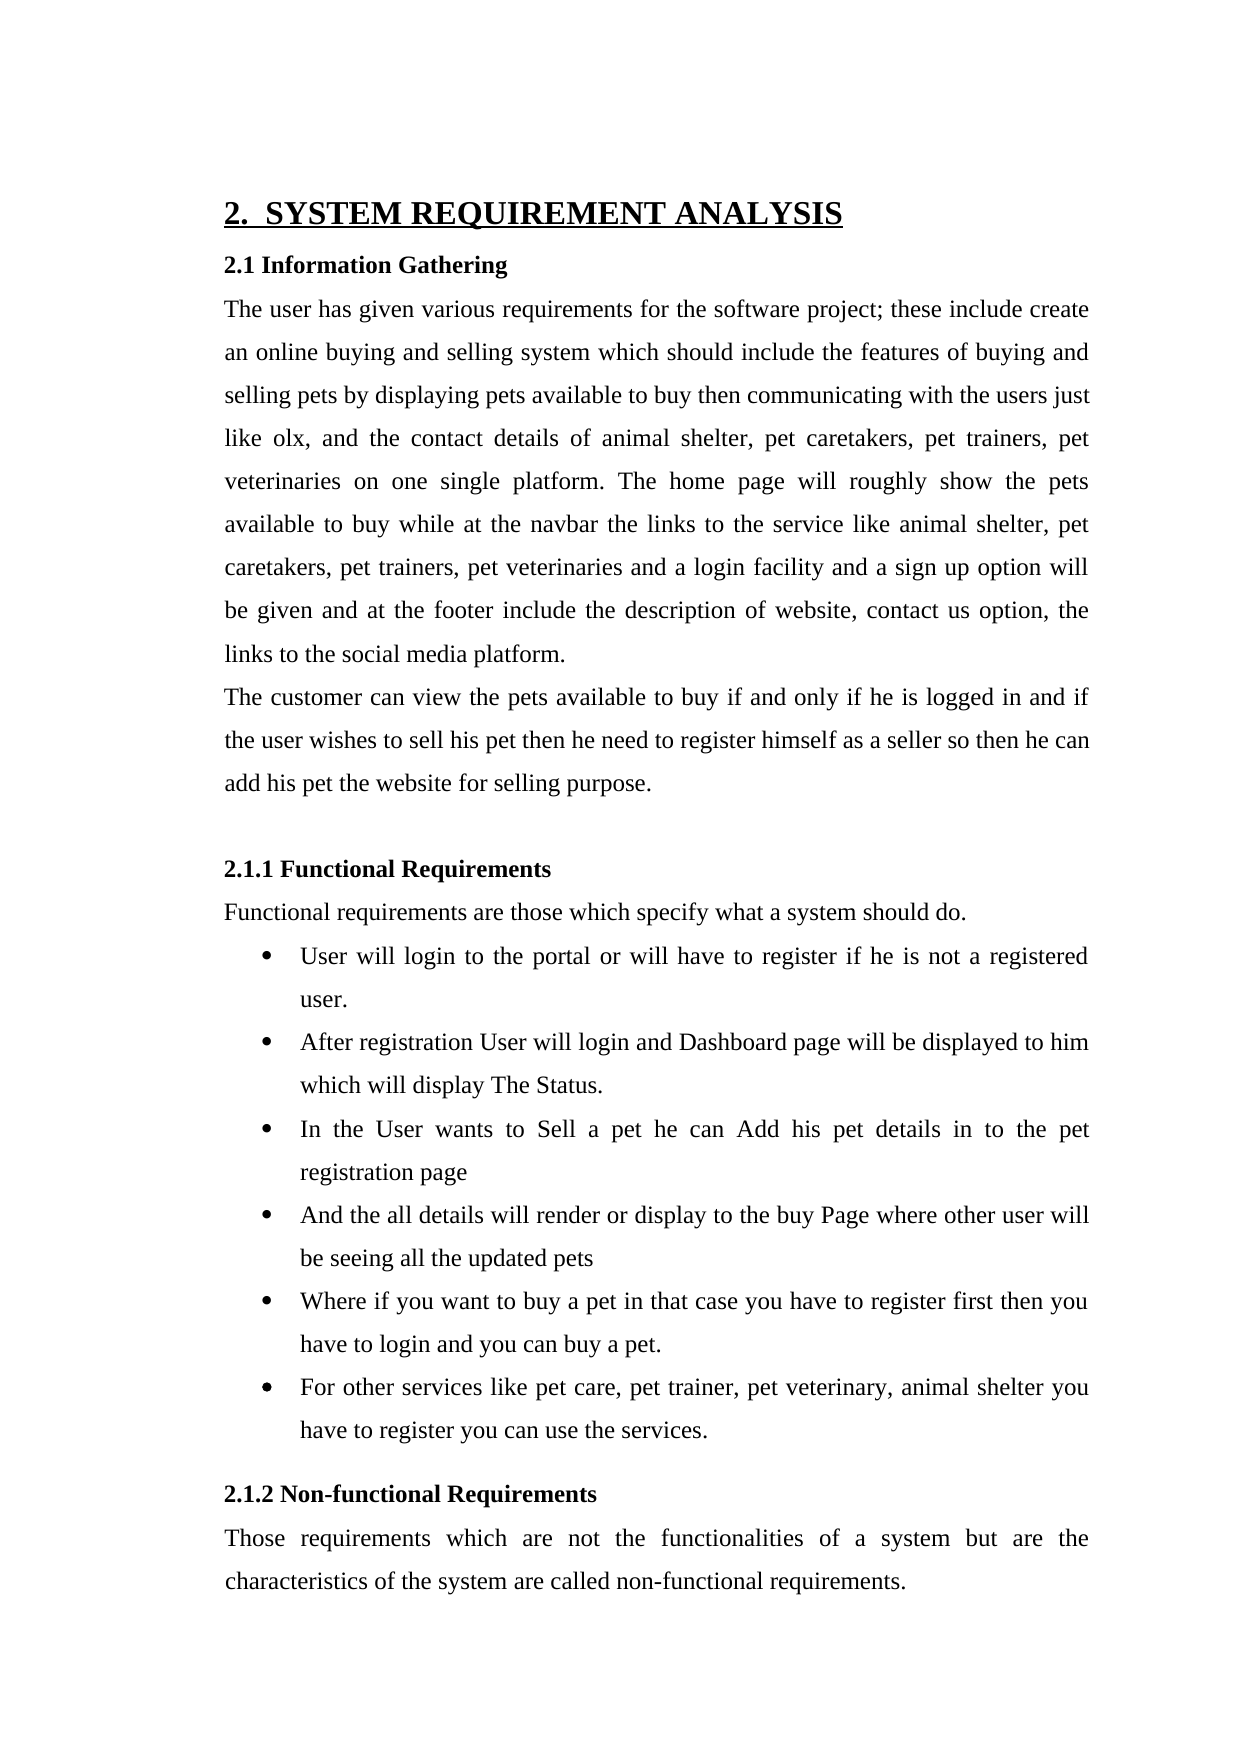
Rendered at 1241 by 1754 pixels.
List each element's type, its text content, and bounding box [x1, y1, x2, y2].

list In the User wants to Sell a pet he can Add his pet details in to the pet registration page [262, 1114, 1090, 1186]
list Where if you want to buy a pet in that case you have to register first then you have to login and you can buy a pet. [262, 1286, 1090, 1358]
list Those requirements which are not the functionalities of a system but are the characteristics of the system are called non-functional requirements. [224, 1523, 1090, 1595]
text 2. SYSTEM REQUIREMENT ANALYSIS [223, 193, 1090, 231]
text 2.1.1 Functional Requirements [223, 854, 1090, 883]
list User will login to the portal or will have to register if he is not a registered user. [262, 941, 1090, 1013]
list For other services like pet care, pet trainer, pet veterinary, animal shelter you have to register you can use the services. [262, 1372, 1090, 1444]
list After registration User will login and Dashboard page will be displayed to him which will display The Status. [262, 1027, 1090, 1099]
text Functional requirements are those which specify what a system should do. [223, 897, 1090, 926]
text The customer can view the pets available to buy if and only if he is logged in and if the user wishes to sell his pet then he need to register himself as a seller so then he can add his pet the website for selling purpose. [223, 682, 1090, 797]
text 2.1.2 Non-functional Requirements [223, 1479, 1090, 1508]
list And the all details will render or display to the buy Page where other user will be seeing all the updated pets [262, 1200, 1090, 1272]
text 2.1 Information Gathering [223, 251, 1090, 279]
text The user has given various requirements for the software project; these include create an online buying and selling system which should include the features of buying and selling pets by displaying pets available to buy then communicating with the users just like olx, and the contact details of animal shelter, pet caretakers, pet trainers, pet veterinaries on one single platform. The home page will roughly show the pets available to buy while at the navbar the links to the service like animal shelter, pet caretakers, pet trainers, pet veterinaries and a login facility and a sign up option will be given and at the footer include the description of website, contact us option, the links to the social media platform. [223, 294, 1090, 667]
